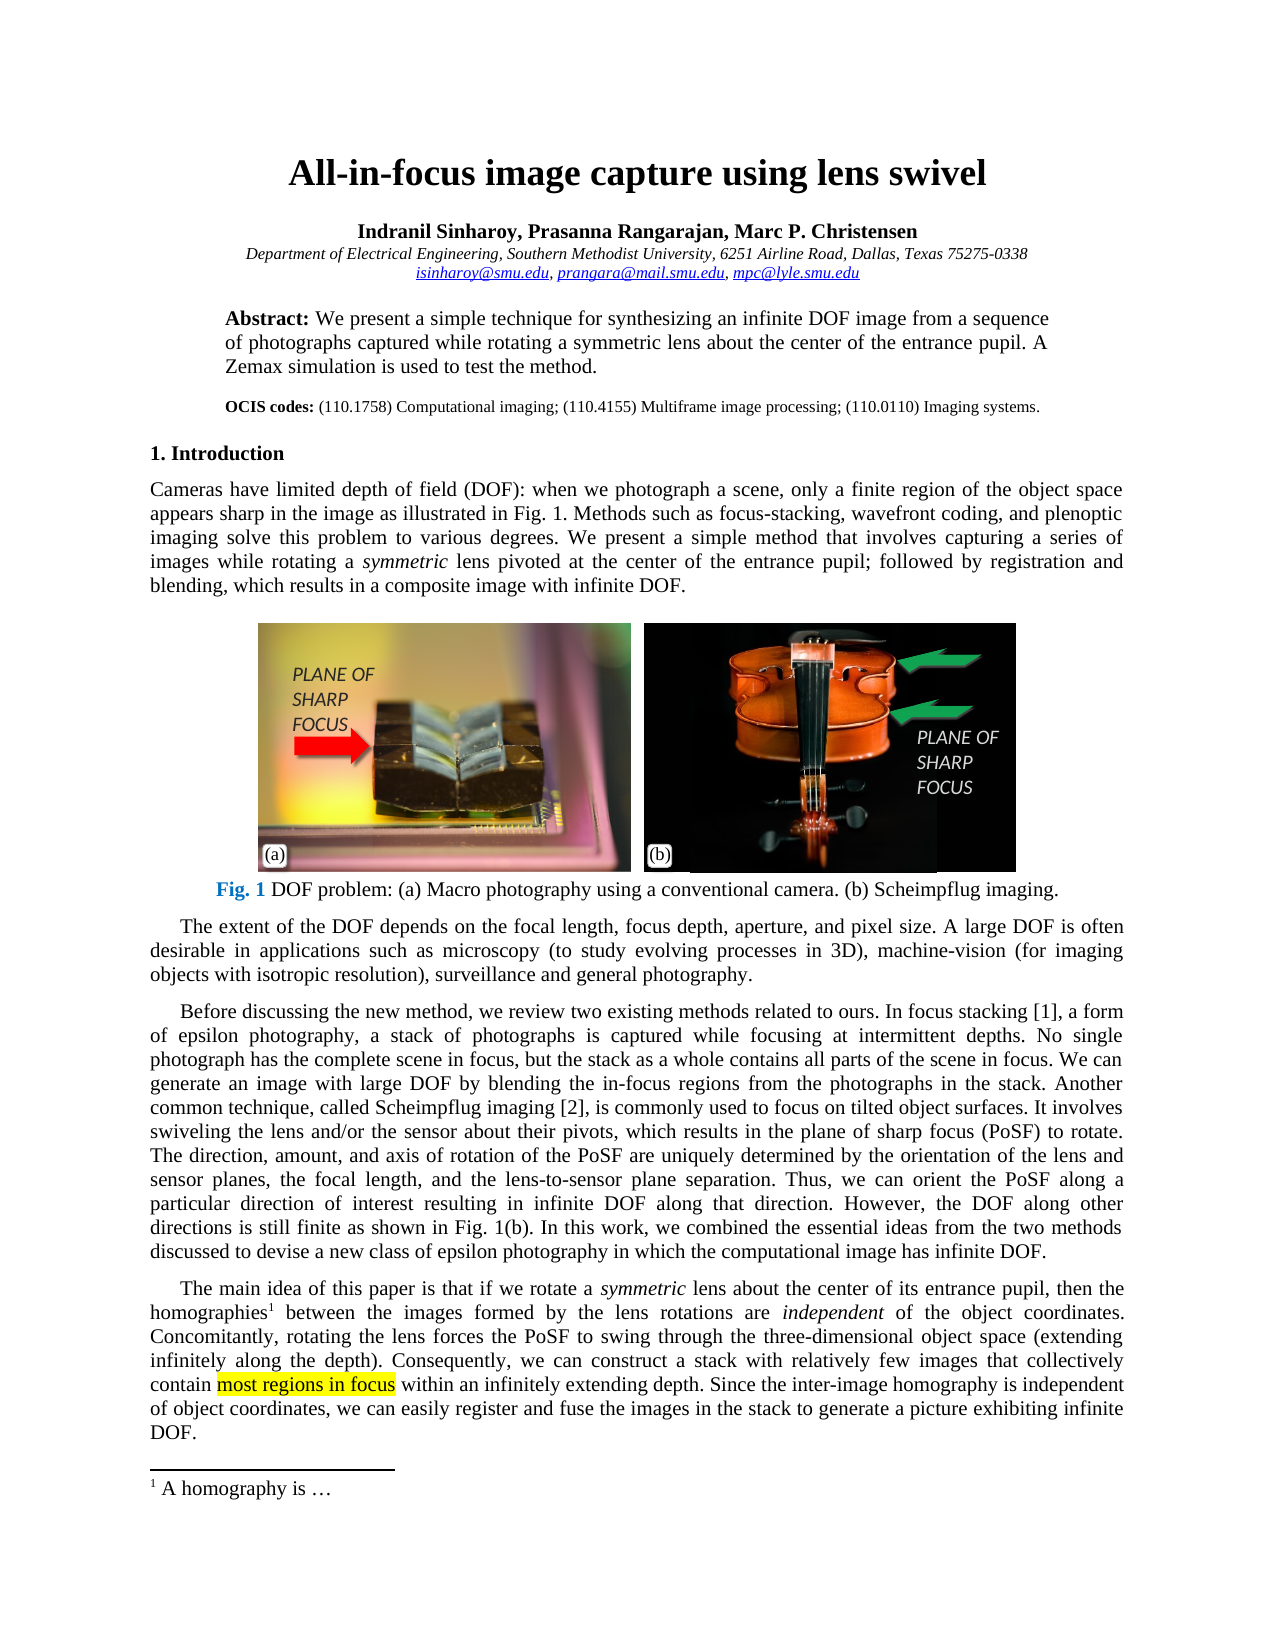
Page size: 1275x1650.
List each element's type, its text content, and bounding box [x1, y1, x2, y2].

text 1. Introduction [150, 441, 1125, 464]
text Abstract: We present a simple technique for synthesizing an infinite DOF image from a sequence of photographs captured while rotating a symmetric lens about the center of the entrance pupil. A Zemax simulation is used to test the method. [225, 306, 1050, 378]
text The extent of the DOF depends on the focal length, focus depth, aperture, and pixel size. A large DOF is often desirable in applications such as microscopy (to study evolving processes in 3D), machine-vision (for imaging objects with isotropic resolution), surveillance and general photography. [150, 914, 1125, 986]
text The main idea of this paper is that if we rotate a symmetric lens about the center of its entrance pupil, then the homographies between the images formed by the lens rotations are independent of the object coordinates. Concomitantly, rotating the lens forces the PoSF to swing through the three-dimensional object space (extending infinitely along the depth). Consequently, we can construct a stack with relatively few images that collectively contain most regions in focus within an infinitely extending depth. Since the inter-image homography is independent of object coordinates, we can easily register and fuse the images in the stack to generate a picture exhibiting infinite DOF. [150, 1276, 1125, 1444]
text Fig. 1 DOF problem: (a) Macro photography using a conventional camera. (b) Scheimpflug imaging. [150, 877, 1125, 901]
title All-in-focus image capture using lens swivel [150, 150, 1125, 193]
text Before discussing the new method, we review two existing methods related to ours. In focus stacking [1], a form of epsilon photography, a stack of photographs is captured while focusing at intermittent depths. No single photograph has the complete scene in focus, but the stack as a whole contains all parts of the scene in focus. We can generate an image with large DOF by blending the in-focus regions from the photographs in the stack. Another common technique, called Scheimpflug imaging [2], is commonly used to focus on tilted object surfaces. It involves swiveling the lens and/or the sensor about their pivots, which results in the plane of sharp focus (PoSF) to rotate. The direction, amount, and axis of rotation of the PoSF are uniquely determined by the orientation of the lens and sensor planes, the focal length, and the lens-to-sensor plane separation. Thus, we can orient the PoSF along a particular direction of interest resulting in infinite DOF along that direction. However, the DOF along other directions is still finite as shown in Fig. 1(b). In this work, we combined the essential ideas from the two methods discussed to devise a new class of epsilon photography in which the computational image has infinite DOF. [150, 999, 1125, 1263]
text OCIS codes: (110.1758) Computational imaging; (110.4155) Multiframe image processing; (110.0110) Imaging systems. [225, 397, 1057, 416]
text Indranil Sinharoy, Prasanna Rangarajan, Marc P. Christensen [150, 219, 1125, 243]
text Cameras have limited depth of field (DOF): when we photograph a scene, only a finite region of the object space appears sharp in the image as illustrated in Fig. 1. Methods such as focus-stacking, wavefront coding, and plenoptic imaging solve this problem to various degrees. We present a simple method that involves capturing a series of images while rotating a symmetric lens pivoted at the center of the entrance pupil; followed by registration and blending, which results in a composite image with infinite DOF. [150, 477, 1125, 597]
text Department of Electrical Engineering, Southern Methodist University, 6251 Airline Road, Dallas, Texas 75275-0338 [150, 243, 1125, 263]
text isinharoy@smu.edu, prangara@mail.smu.edu, mpc@lyle.smu.edu [150, 263, 1125, 282]
